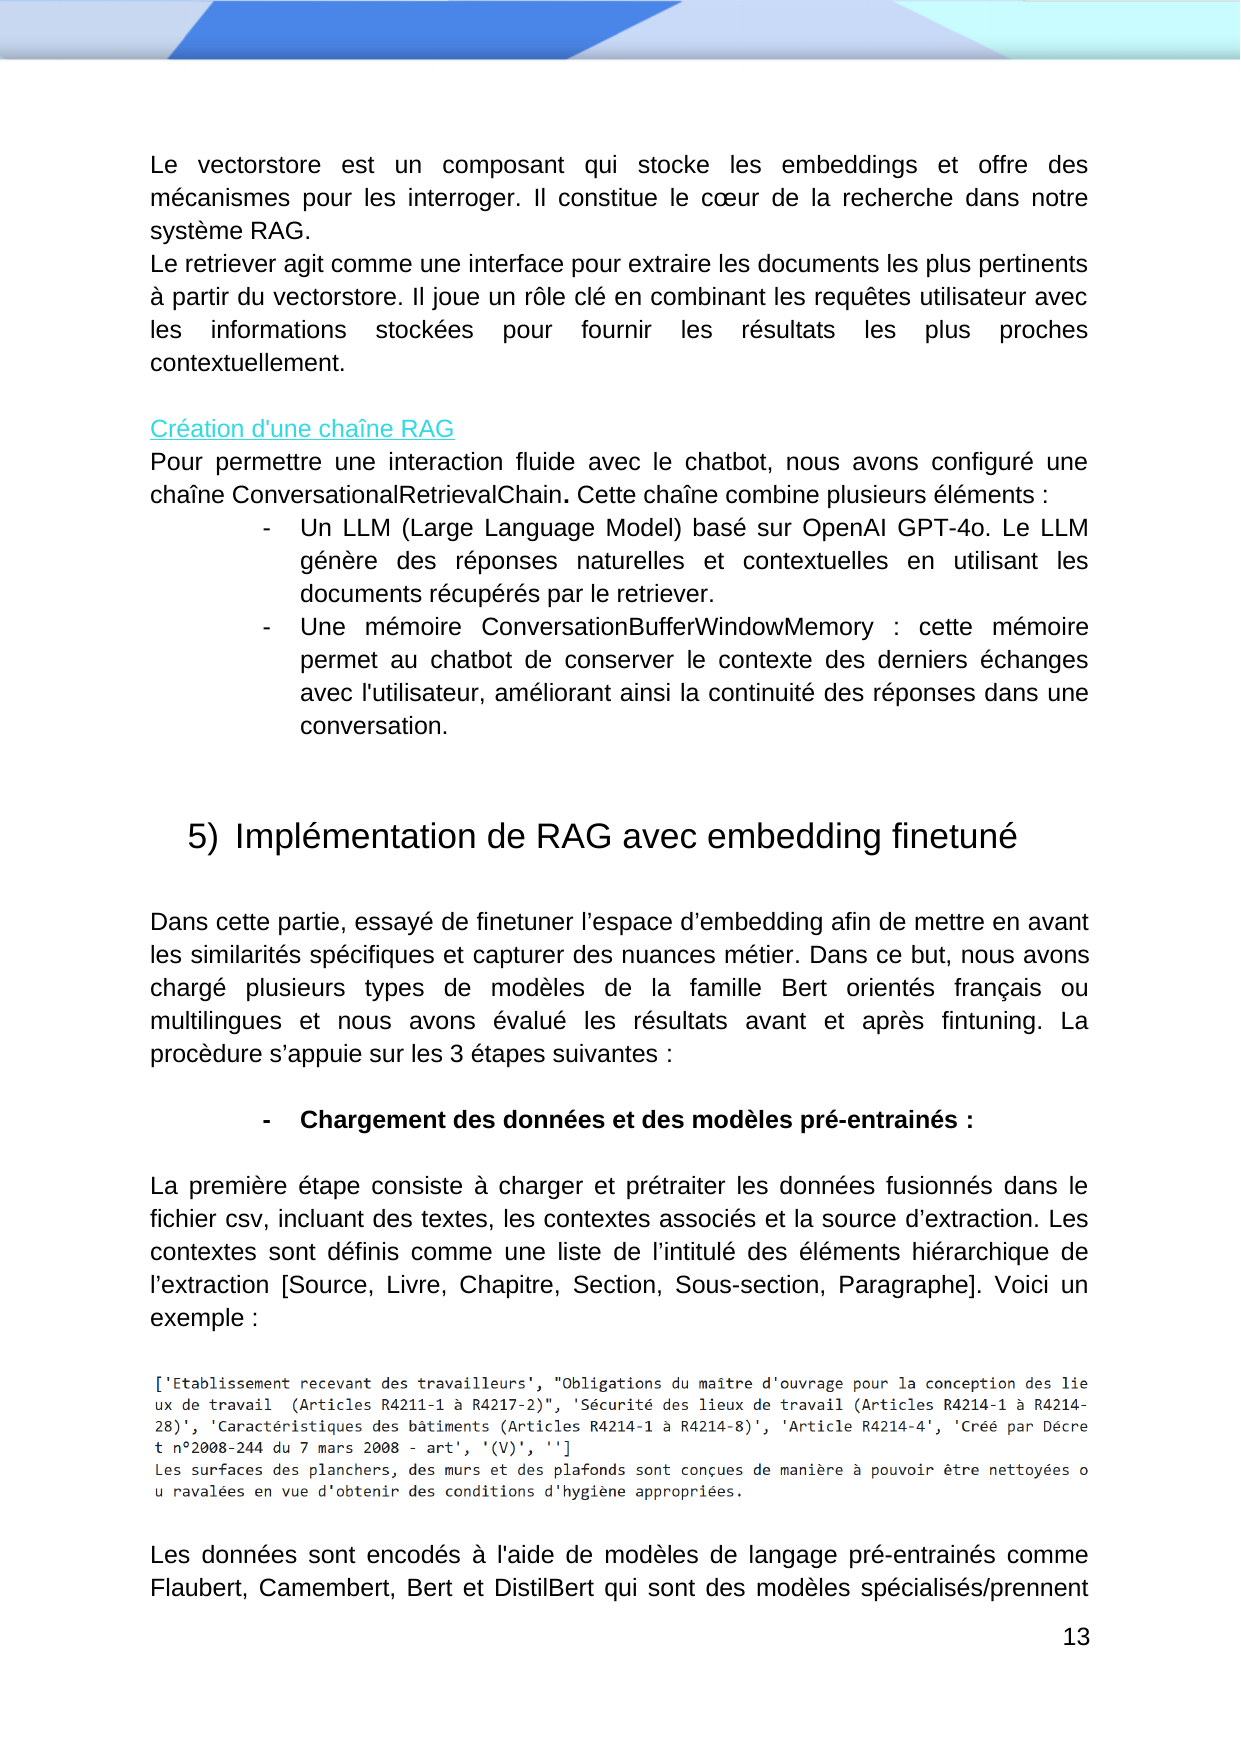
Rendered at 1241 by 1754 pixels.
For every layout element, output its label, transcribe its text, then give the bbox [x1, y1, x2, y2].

list Une mémoire ConversationBufferWindowMemory : cette mémoire permet au chatbot de conserver le contexte des derniers échanges avec l'utilisateur, améliorant ainsi la continuité des réponses dans une conversation. [262, 612, 1090, 740]
text Le vectorstore est un composant qui stocke les embeddings et offre des mécanismes pour les interroger. Il constitue le cœur de la recherche dans notre système RAG. [150, 150, 1090, 245]
text Pour permettre une interaction fluide avec le chatbot, nous avons configuré une chaîne ConversationalRetrievalChain. Cette chaîne combine plusieurs éléments : [150, 447, 1090, 509]
text Création d'une chaîne RAG [150, 414, 1090, 443]
picture [0, 0, 1239, 79]
text La première étape consiste à charger et prétraiter les données fusionnés dans le fichier csv, incluant des textes, les contextes associés et la source d’extraction. Les contextes sont définis comme une liste de l’intitulé des éléments hiérarchique de l’extraction [Source, Livre, Chapitre, Section, Sous-section, Paragraphe]. Voici un exemple : [150, 1138, 1090, 1332]
picture [150, 1369, 1096, 1503]
subtitle Implémentation de RAG avec embedding finetuné [187, 815, 1090, 856]
text Le retriever agit comme une interface pour extraire les documents les plus pertinents à partir du vectorstore. Il joue un rôle clé en combinant les requêtes utilisateur avec les informations stockées pour fournir les résultats les plus proches contextuellement. [150, 249, 1090, 377]
text Dans cette partie, essayé de finetuner l’espace d’embedding afin de mettre en avant les similarités spécifiques et capturer des nuances métier. Dans ce but, nous avons chargé plusieurs types de modèles de la famille Bert orientés français ou multilingues et nous avons évalué les résultats avant et après fintuning. La procèdure s’appuie sur les 3 étapes suivantes : [150, 907, 1090, 1068]
list Chargement des données et des modèles pré-entrainés : [262, 1105, 1090, 1134]
list Un LLM (Large Language Model) basé sur OpenAI GPT-4o. Le LLM génère des réponses naturelles et contextuelles en utilisant les documents récupérés par le retriever. [262, 513, 1090, 608]
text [150, 1540, 1090, 1602]
